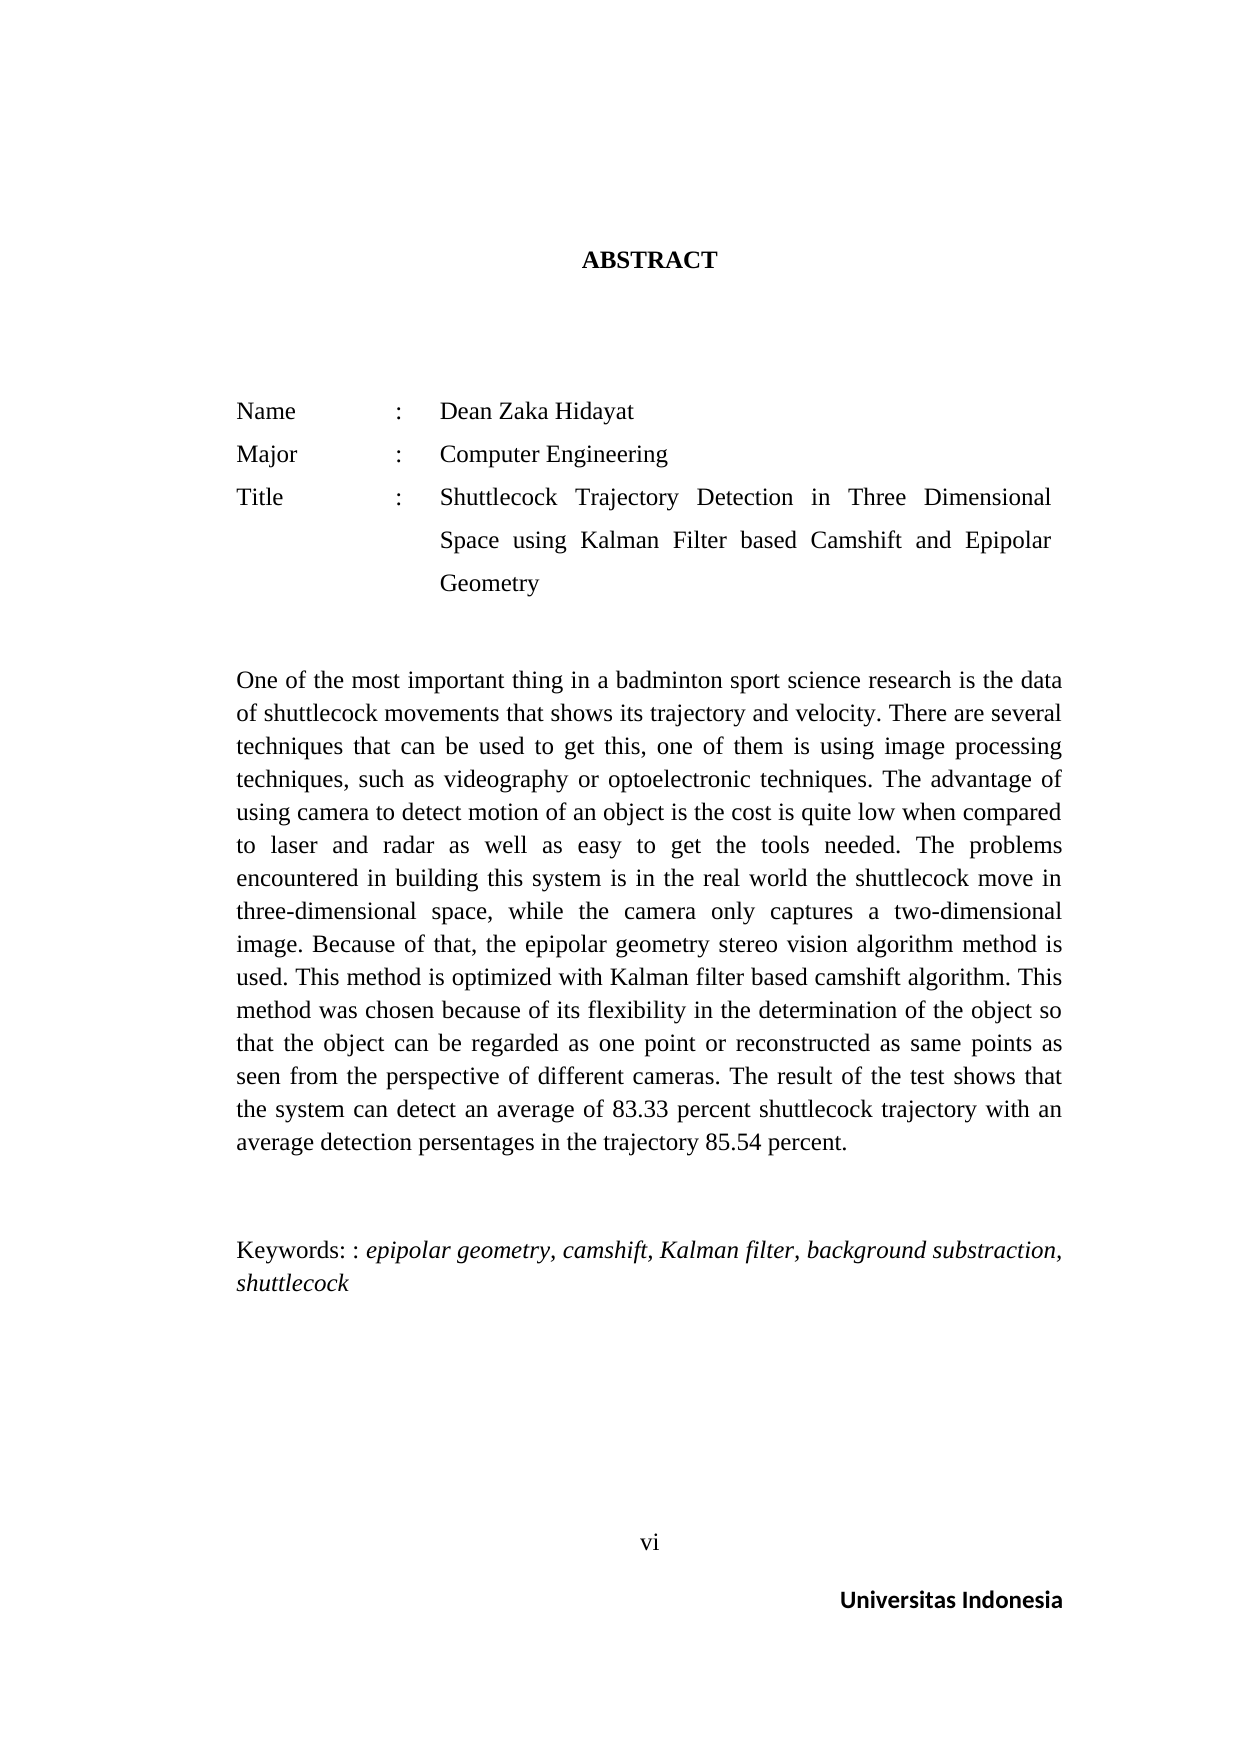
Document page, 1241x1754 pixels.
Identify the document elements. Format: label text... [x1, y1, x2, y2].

text Keywords: : epipolar geometry, camshift, Kalman filter, background substraction, shuttlecock [236, 1235, 1063, 1297]
subtitle ABSTRACT [236, 245, 1063, 274]
table_cell Shuttlecock Trajectory Detection in Three Dimensional Space using Kalman Filter based Camshift and Epipolar Geometry [428, 482, 1063, 611]
table_cell : [384, 439, 428, 482]
text One of the most important thing in a badminton sport science research is the data of shuttlecock movements that shows its trajectory and velocity. There are several techniques that can be used to get this, one of them is using image processing techniques, such as videography or optoelectronic techniques. The advantage of using camera to detect motion of an object is the cost is quite low when compared to laser and radar as well as easy to get the tools needed. The problems encountered in building this system is in the real world the shuttlecock move in three-dimensional space, while the camera only captures a two-dimensional image. Because of that, the epipolar geometry stereo vision algorithm method is used. This method is optimized with Kalman filter based camshift algorithm. This method was chosen because of its flexibility in the determination of the object so that the object can be regarded as one point or reconstructed as same points as seen from the perspective of different cameras. The result of the test shows that the system can detect an average of 83.33 percent shuttlecock trajectory with an average detection persentages in the trajectory 85.54 percent. [236, 665, 1063, 1156]
table_header Dean Zaka Hidayat [428, 396, 1063, 439]
table_cell Major [225, 439, 384, 482]
table_header Name [225, 396, 384, 439]
table_header : [384, 396, 428, 439]
table_cell Title [225, 482, 384, 611]
table_cell : [384, 482, 428, 611]
table_cell Computer Engineering [428, 439, 1063, 482]
